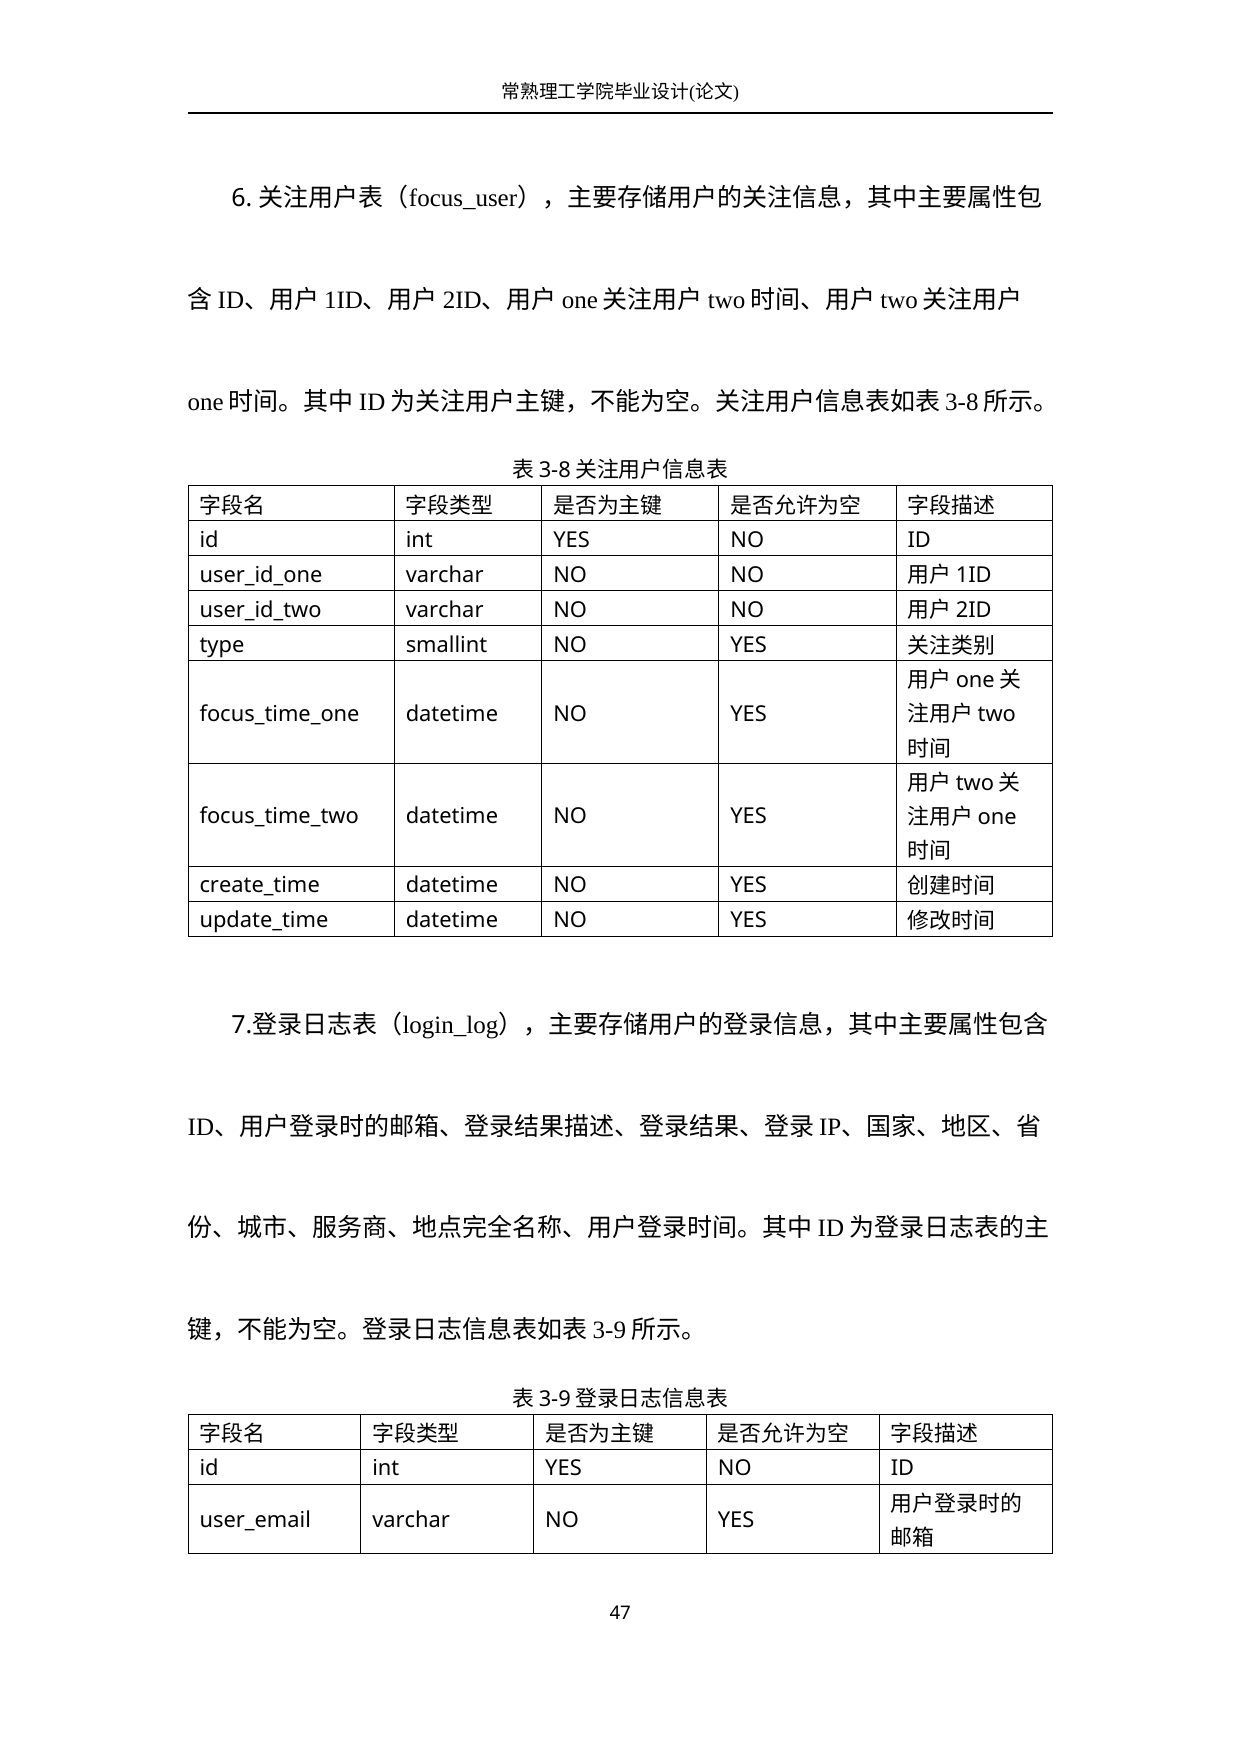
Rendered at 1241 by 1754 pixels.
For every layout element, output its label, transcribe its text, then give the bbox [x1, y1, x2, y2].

table_header 字段类型 [395, 486, 541, 520]
table_cell NO [719, 556, 896, 590]
table_cell 用户2ID [897, 591, 1052, 625]
table_cell create_time [189, 867, 394, 901]
table_cell YES [719, 902, 896, 936]
table_cell datetime [395, 661, 541, 763]
table_cell id [189, 1450, 360, 1484]
table_cell id [189, 521, 394, 555]
table_header 是否为主键 [534, 1415, 706, 1449]
text 6. 关注用户表（focus_user），主要存储用户的关注信息，其中主要属性包含ID、用户1ID、用户2ID、用户one关注用户two时间、用户two关注用户one时间。其中ID为关注用户主键，不能为空。关注用户信息表如表3-8所示。 [187, 162, 1053, 433]
table_cell YES [719, 626, 896, 660]
table_cell 用户two关注用户one时间 [897, 764, 1052, 866]
table_header 字段名 [189, 1415, 360, 1449]
text 7.登录日志表（login_log），主要存储用户的登录信息，其中主要属性包含ID、用户登录时的邮箱、登录结果描述、登录结果、登录IP、国家、地区、省份、城市、服务商、地点完全名称、用户登录时间。其中ID为登录日志表的主键，不能为空。登录日志信息表如表3-9所示。 [187, 988, 1053, 1362]
table_cell focus_time_two [189, 764, 394, 866]
table_cell varchar [361, 1485, 533, 1553]
table_cell ID [880, 1450, 1052, 1484]
table_header 字段描述 [880, 1415, 1052, 1449]
table_cell YES [534, 1450, 706, 1484]
table_cell YES [719, 867, 896, 901]
table_cell NO [542, 867, 718, 901]
table_cell YES [707, 1485, 879, 1553]
table_cell 修改时间 [897, 902, 1052, 936]
table_cell 用户one关注用户two时间 [897, 661, 1052, 763]
table_cell int [361, 1450, 533, 1484]
table_cell type [189, 626, 394, 660]
table_cell datetime [395, 867, 541, 901]
table_cell 关注类别 [897, 626, 1052, 660]
table_cell NO [707, 1450, 879, 1484]
table_cell NO [719, 591, 896, 625]
table_header 是否允许为空 [719, 486, 896, 520]
table_cell NO [542, 764, 718, 866]
table_header 字段名 [189, 486, 394, 520]
text 表3-9登录日志信息表 [187, 1380, 1053, 1414]
table_cell user_id_two [189, 591, 394, 625]
table_cell 创建时间 [897, 867, 1052, 901]
table_cell YES [719, 661, 896, 763]
table_cell 用户登录时的邮箱 [880, 1485, 1052, 1553]
table_cell 用户1ID [897, 556, 1052, 590]
table_cell update_time [189, 902, 394, 936]
table_cell NO [542, 556, 718, 590]
table_cell NO [542, 661, 718, 763]
text 表3-8关注用户信息表 [187, 451, 1053, 485]
table_cell NO [542, 626, 718, 660]
table_cell NO [542, 902, 718, 936]
table_cell NO [534, 1485, 706, 1553]
table_header 是否允许为空 [707, 1415, 879, 1449]
table_cell YES [719, 764, 896, 866]
table_cell ID [897, 521, 1052, 555]
table_cell focus_time_one [189, 661, 394, 763]
table_cell NO [719, 521, 896, 555]
table_header 是否为主键 [542, 486, 718, 520]
table_cell YES [542, 521, 718, 555]
table_cell int [395, 521, 541, 555]
table_cell datetime [395, 902, 541, 936]
table_cell user_id_one [189, 556, 394, 590]
table_cell varchar [395, 556, 541, 590]
table_cell datetime [395, 764, 541, 866]
table_header 字段类型 [361, 1415, 533, 1449]
table_cell user_email [189, 1485, 360, 1553]
table_cell varchar [395, 591, 541, 625]
table_cell smallint [395, 626, 541, 660]
table_header 字段描述 [897, 486, 1052, 520]
table_cell NO [542, 591, 718, 625]
